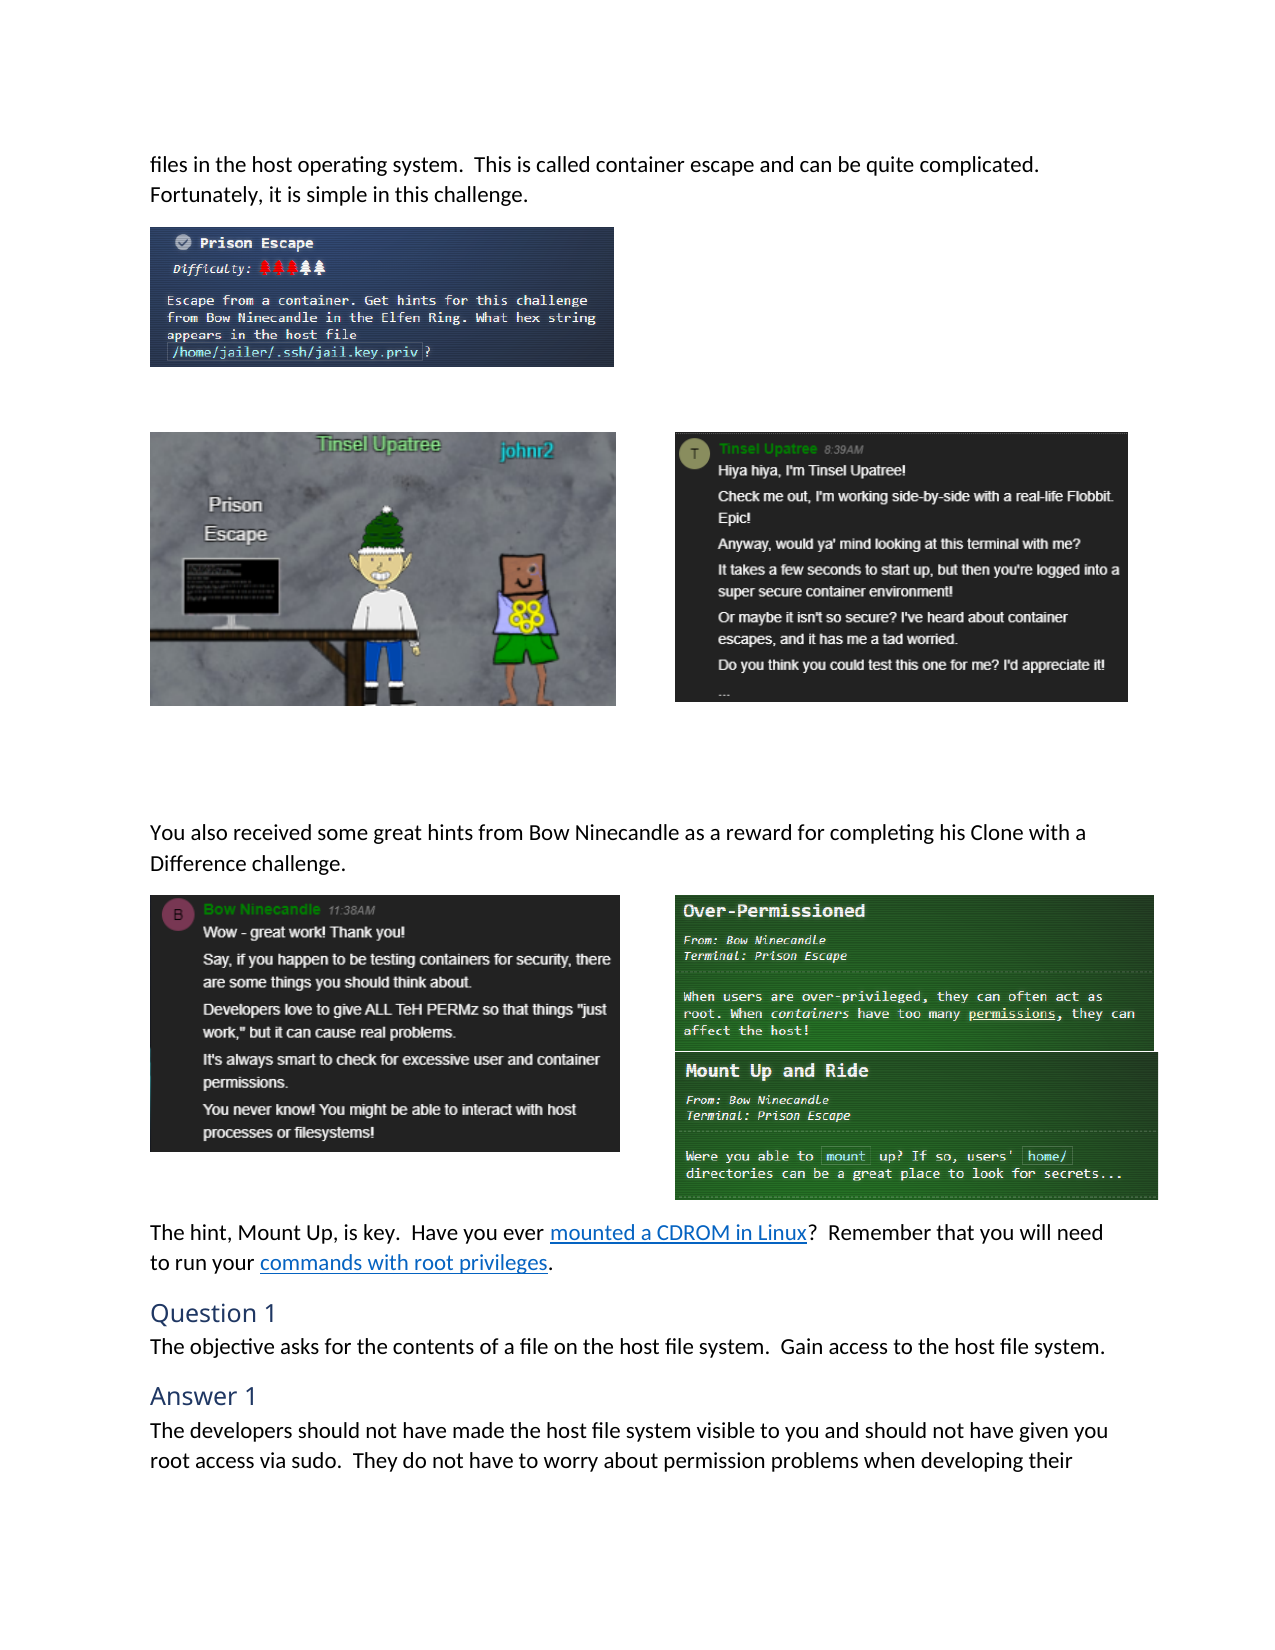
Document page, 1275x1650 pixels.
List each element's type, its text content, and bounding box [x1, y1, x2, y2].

picture [675, 1052, 1159, 1200]
picture [675, 432, 1128, 702]
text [150, 1416, 1125, 1474]
picture [150, 432, 616, 706]
text The objective asks for the contents of a file on the host file system. Gain access to the host file system. [150, 1332, 1125, 1360]
picture [150, 895, 620, 1152]
subtitle Question 1 [150, 1295, 1125, 1329]
subtitle Answer 1 [150, 1379, 1125, 1413]
text The hint, Mount Up, is key. Have you ever mounted a CDROM in Linux? Remember that you will need to run your commands with root privileges. [150, 1218, 1125, 1277]
picture [675, 895, 1154, 1051]
text You also received some great hints from Bow Ninecandle as a reward for completing his Clone with a Difference challenge. [150, 818, 1125, 877]
picture [150, 227, 614, 367]
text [150, 150, 1125, 208]
